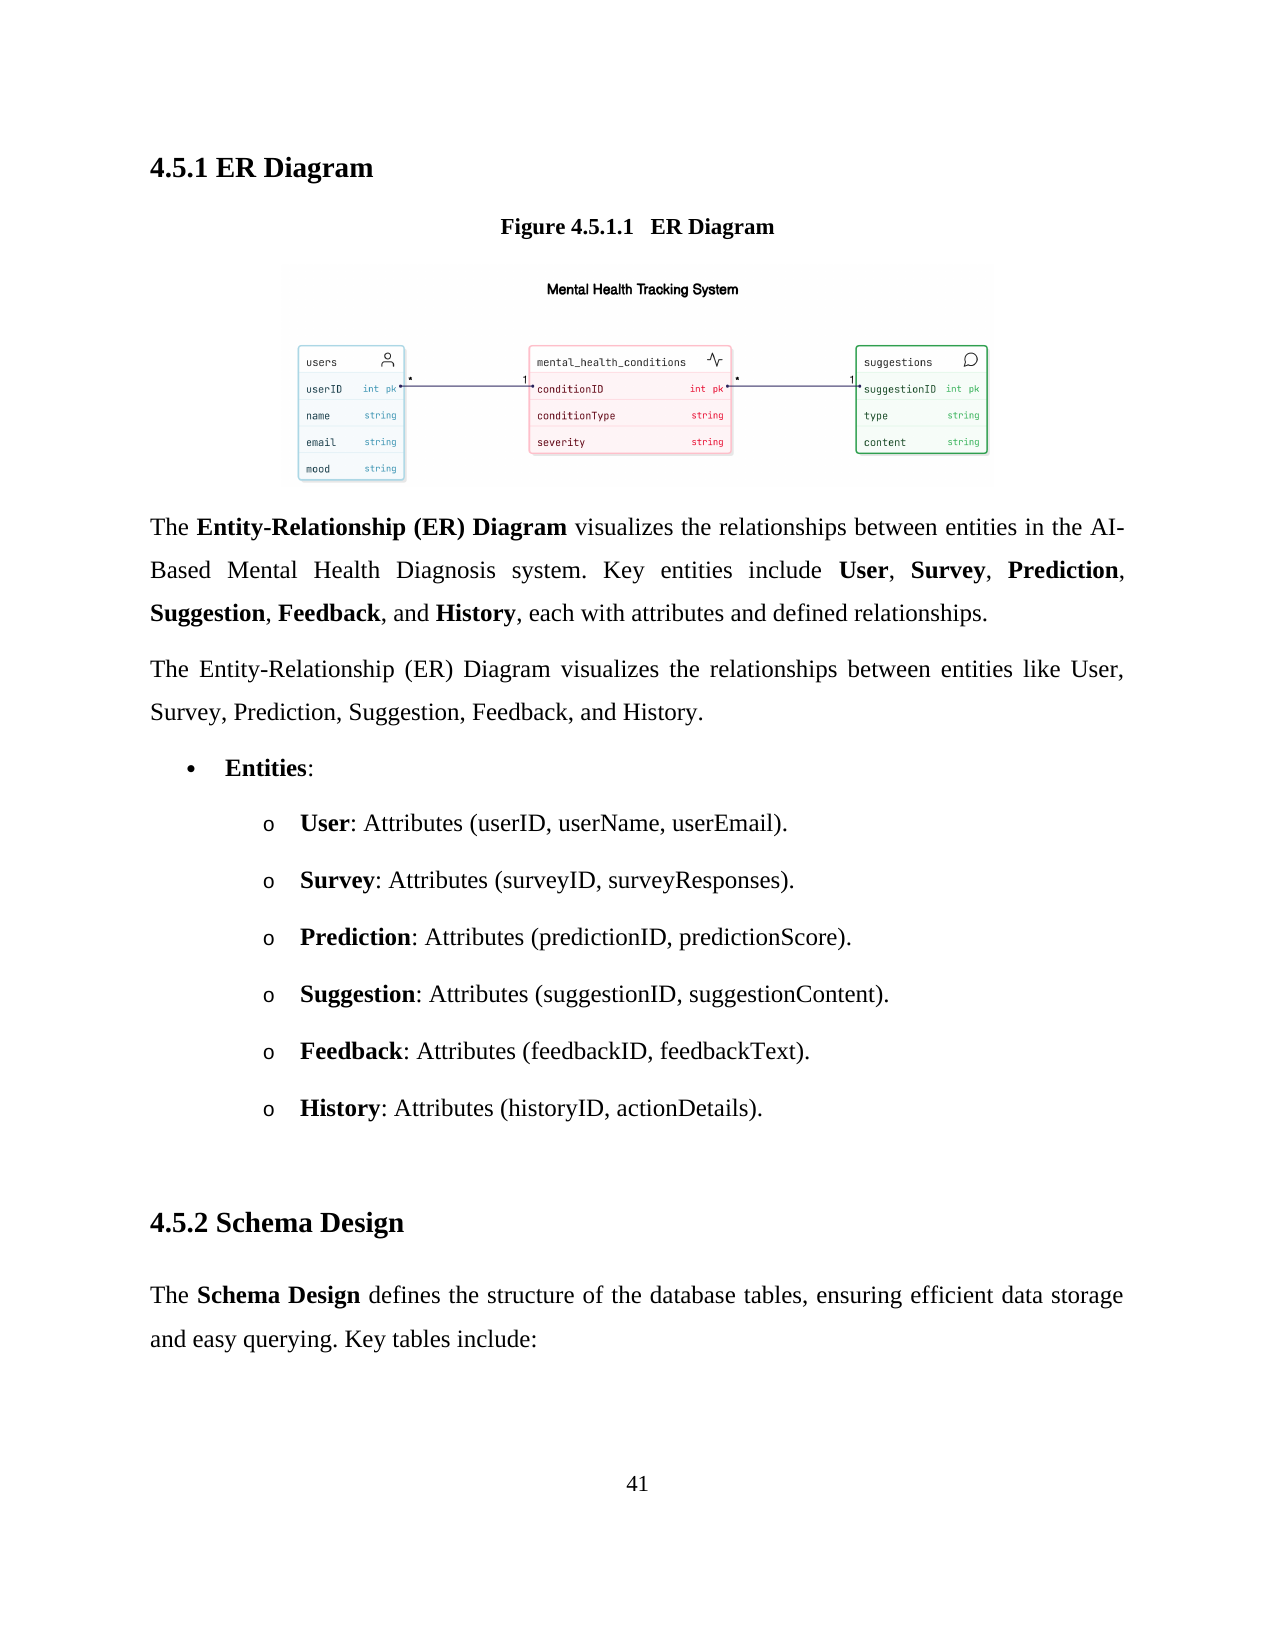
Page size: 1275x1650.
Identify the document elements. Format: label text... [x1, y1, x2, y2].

list Feedback: Attributes (feedbackID, feedbackText). [262, 1036, 1125, 1066]
list Prediction: Attributes (predictionID, predictionScore). [262, 922, 1125, 952]
text The Entity-Relationship (ER) Diagram visualizes the relationships between entities in the AI-Based Mental Health Diagnosis system. Key entities include User, Survey, Prediction, Suggestion, Feedback, and History, each with attributes and defined relationships. [150, 512, 1125, 627]
subtitle 4.5.1 ER Diagram [150, 150, 853, 183]
list Entities: [187, 753, 1125, 782]
list History: Attributes (historyID, actionDetails). [262, 1093, 1125, 1122]
text The Schema Design defines the structure of the database tables, ensuring efficient data storage and easy querying. Key tables include: [150, 1281, 1125, 1352]
picture [281, 264, 994, 487]
subtitle 4.5.2 Schema Design [150, 1205, 853, 1239]
text Figure 4.5.1.1 ER Diagram [150, 213, 1125, 239]
text The Entity-Relationship (ER) Diagram visualizes the relationships between entities like User, Survey, Prediction, Suggestion, Feedback, and History. [150, 654, 1125, 726]
list Survey: Attributes (surveyID, surveyResponses). [262, 865, 1125, 895]
list Suggestion: Attributes (suggestionID, suggestionContent). [262, 979, 1125, 1009]
list User: Attributes (userID, userName, userEmail). [262, 808, 1125, 838]
